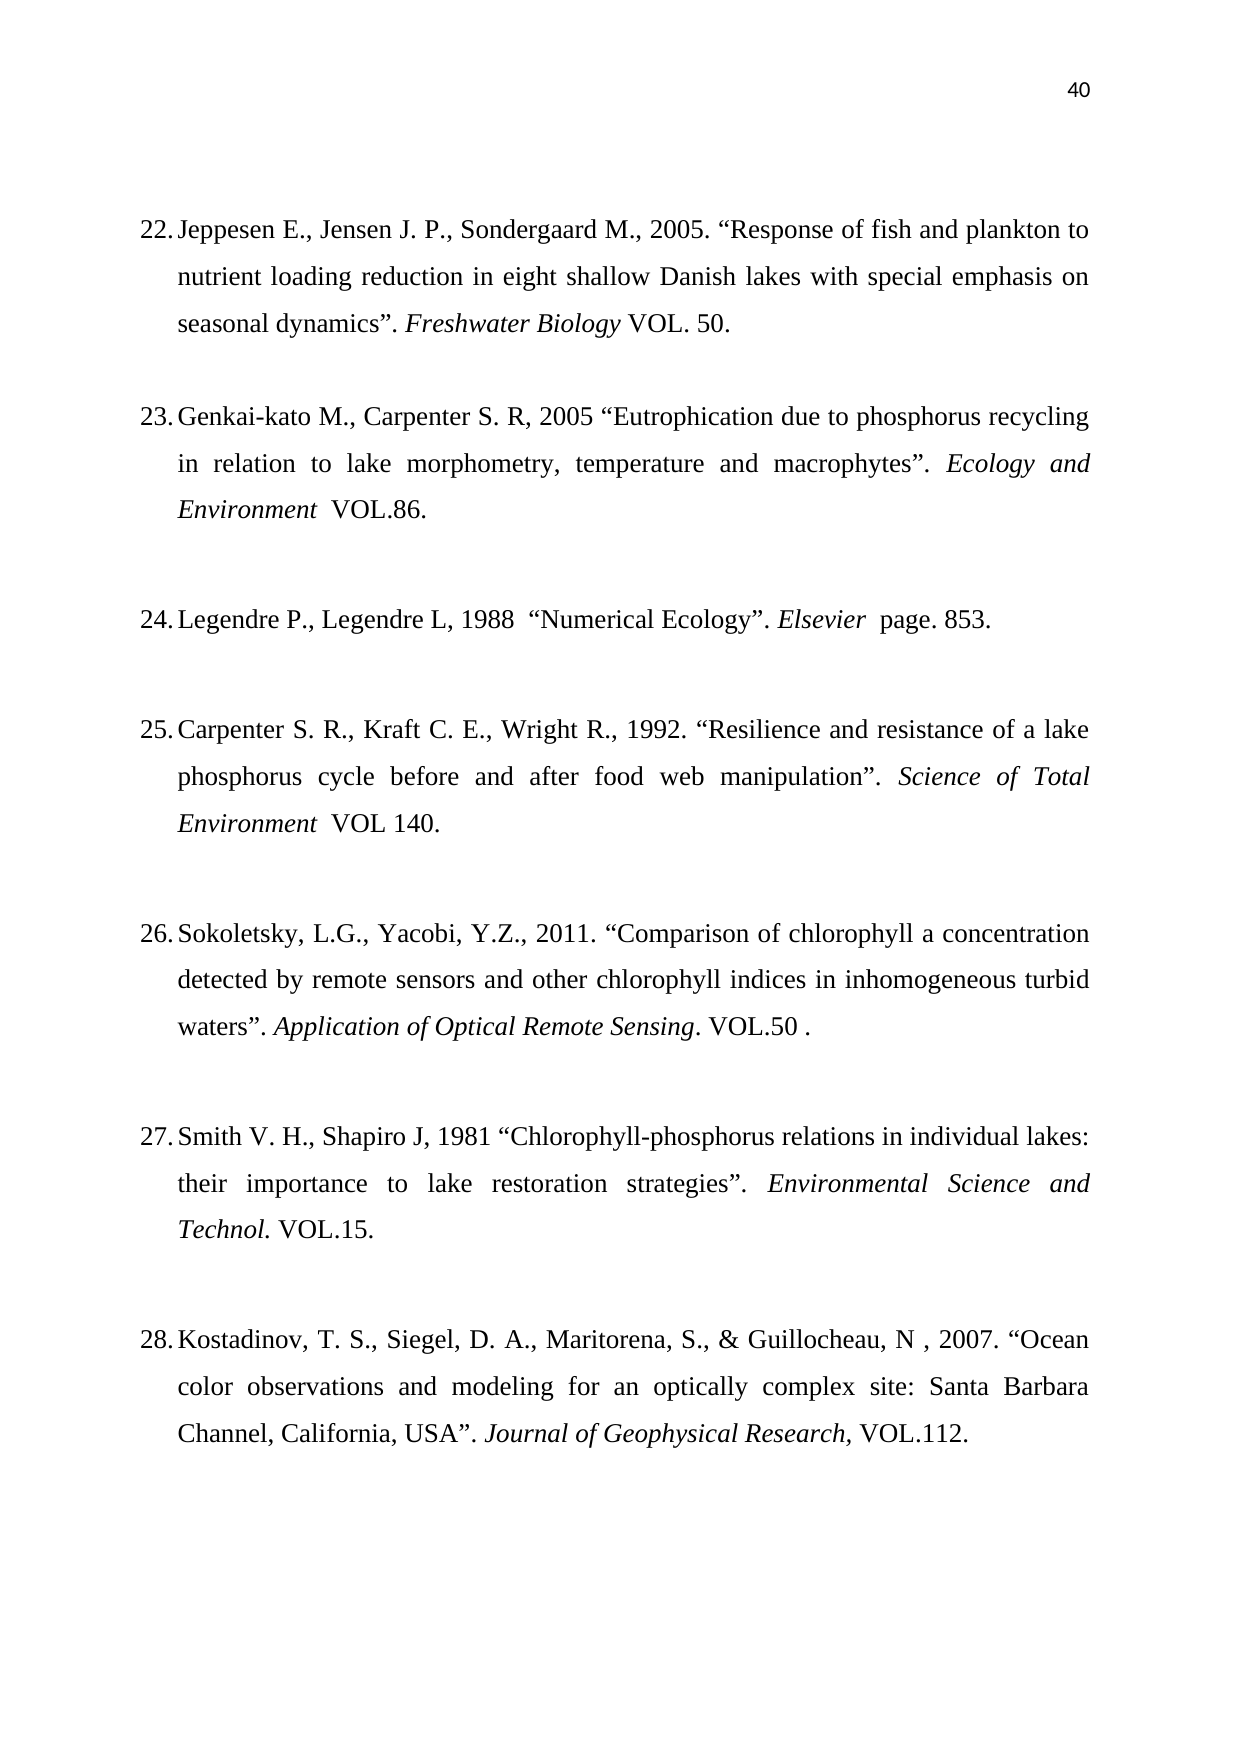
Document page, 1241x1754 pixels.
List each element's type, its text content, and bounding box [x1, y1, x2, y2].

list Jeppesen E., Jensen J. P., Sondergaard M., 2005. “Response of fish and plankton to nutrient loading reduction in eight shallow Danish lakes with special emphasis on seasonal dynamics”. Freshwater Biology VOL. 50. [140, 213, 1090, 338]
list Carpenter S. R., Kraft C. E., Wright R., 1992. “Resilience and resistance of a lake phosphorus cycle before and after food web manipulation”. Science of Total Environment VOL 140. [140, 713, 1090, 838]
list Sokoletsky, L.G., Yacobi, Y.Z., 2011. “Comparison of chlorophyll a concentration detected by remote sensors and other chlorophyll indices in inhomogeneous turbid waters”. Application of Optical Remote Sensing. VOL.50 . [140, 917, 1090, 1041]
list Legendre P., Legendre L, 1988 “Numerical Ecology”. Elsevier page. 853. [140, 603, 1090, 634]
list Smith V. H., Shapiro J, 1981 “Chlorophyll-phosphorus relations in individual lakes: their importance to lake restoration strategies”. Environmental Science and Technol. VOL.15. [140, 1120, 1090, 1244]
list Genkai-kato M., Carpenter S. R, 2005 “Eutrophication due to phosphorus recycling in relation to lake morphometry, temperature and macrophytes”. Ecology and Environment VOL.86. [140, 400, 1090, 524]
list Kostadinov, T. S., Siegel, D. A., Maritorena, S., & Guillocheau, N , 2007. “Ocean color observations and modeling for an optically complex site: Santa Barbara Channel, California, USA”. Journal of Geophysical Research, VOL.112. [140, 1323, 1090, 1448]
